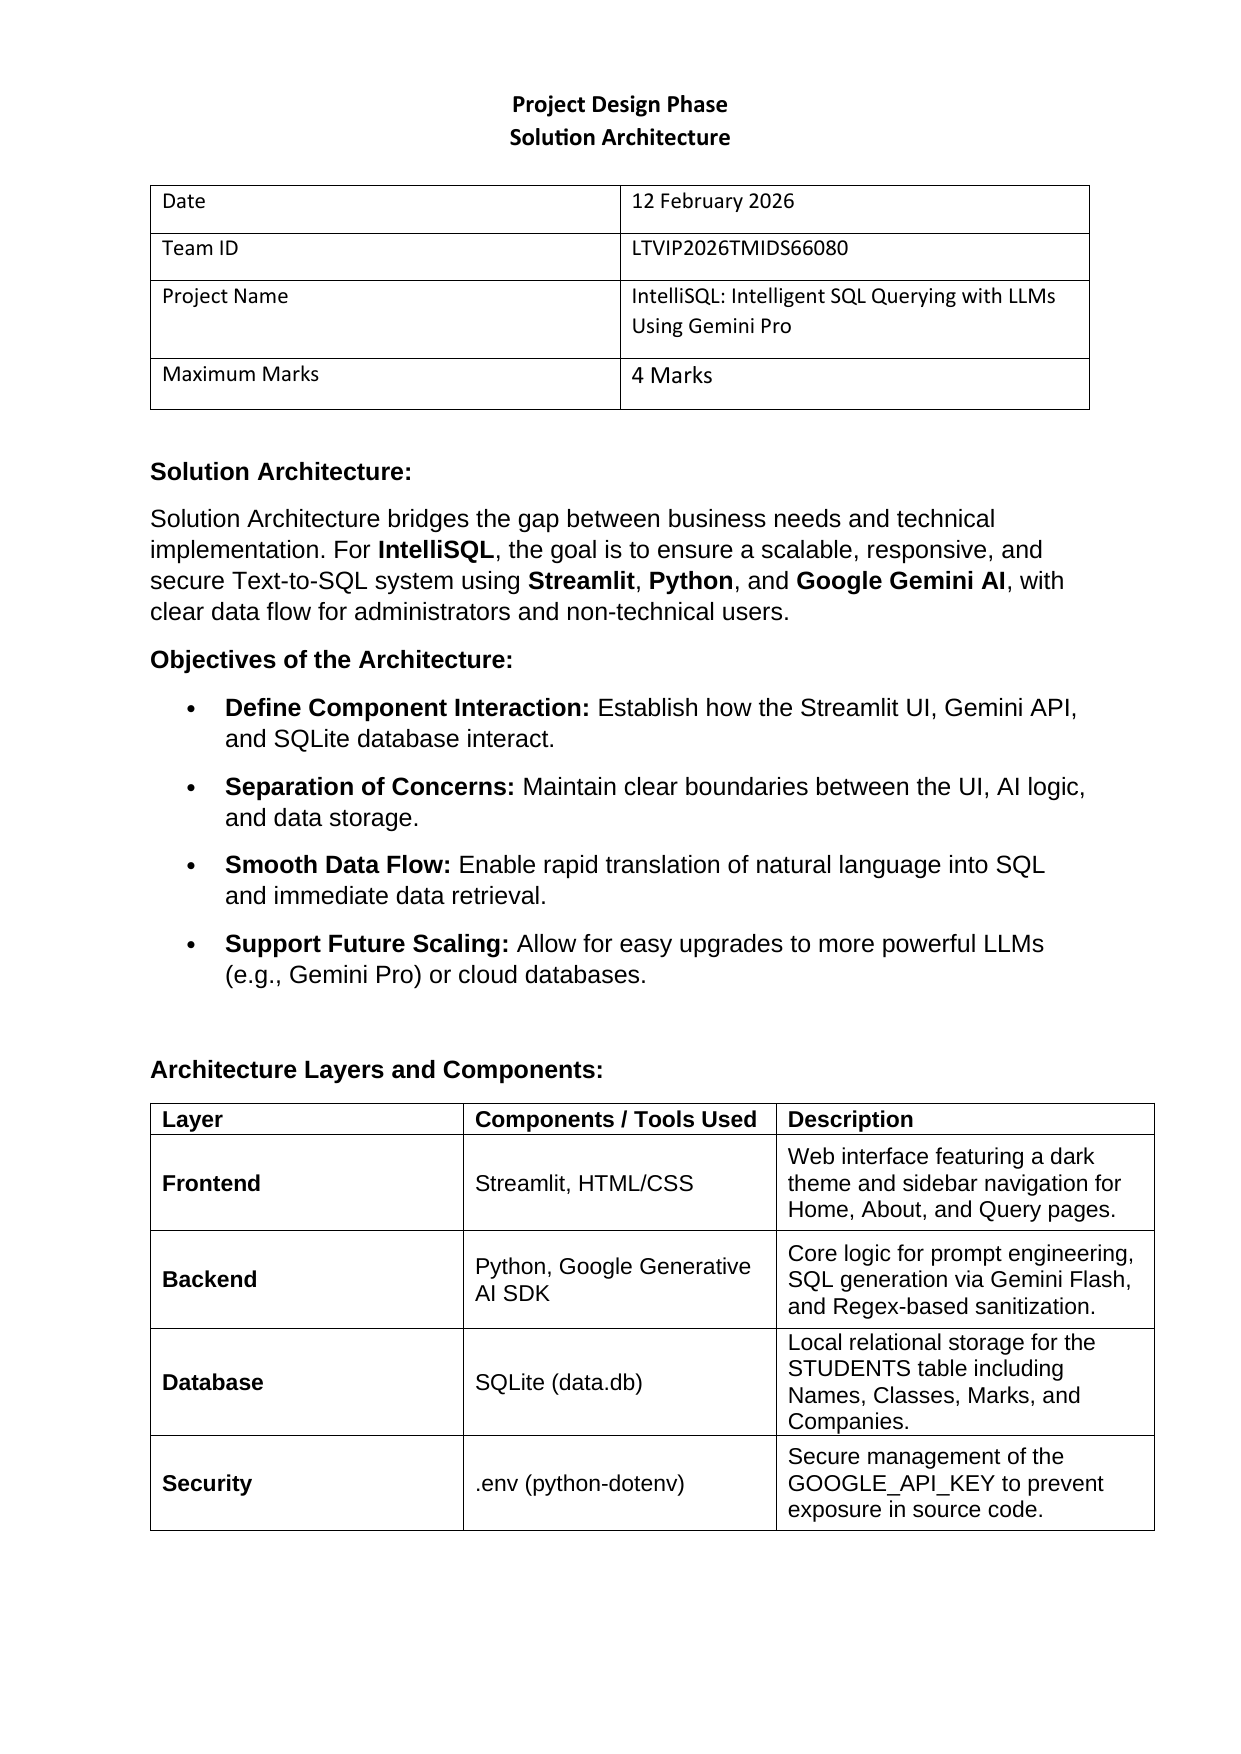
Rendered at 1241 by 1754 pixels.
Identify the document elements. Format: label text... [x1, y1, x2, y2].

text Architecture Layers and Components: [150, 1055, 1090, 1083]
table_header Layer [151, 1104, 463, 1134]
text Solution Architecture: [150, 457, 1090, 485]
table_header 12 February 2026 [621, 186, 1089, 232]
list Smooth Data Flow: Enable rapid translation of natural language into SQL and immediate data retrieval. [187, 850, 1090, 910]
text Objectives of the Architecture: [150, 645, 1090, 674]
table_cell 4 Marks [621, 359, 1089, 409]
table_cell Local relational storage for the STUDENTS table including Names, Classes, Marks, and Companies. [777, 1329, 1154, 1434]
table_cell Project Name [151, 281, 620, 358]
table_cell Core logic for prompt engineering, SQL generation via Gemini Flash, and Regex-based sanitization. [777, 1231, 1154, 1328]
table_cell Frontend [151, 1135, 463, 1230]
list Define Component Interaction: Establish how the Streamlit UI, Gemini API, and SQLite database interact. [187, 693, 1090, 753]
table_cell Backend [151, 1231, 463, 1328]
text Solution Architecture bridges the gap between business needs and technical implementation. For IntelliSQL, the goal is to ensure a scalable, responsive, and secure Text-to-SQL system using Streamlit, Python, and Google Gemini AI, with clear data flow for administrators and non-technical users. [150, 504, 1090, 626]
table_cell Python, Google Generative AI SDK [464, 1231, 776, 1328]
table_header Description [777, 1104, 1154, 1134]
table_cell Database [151, 1329, 463, 1434]
text Solution Architecture [150, 122, 1090, 152]
table_cell .env (python-dotenv) [464, 1436, 776, 1530]
list Separation of Concerns: Maintain clear boundaries between the UI, AI logic, and data storage. [187, 772, 1090, 831]
text Project Design Phase [150, 89, 1090, 119]
table_cell Streamlit, HTML/CSS [464, 1135, 776, 1230]
list Support Future Scaling: Allow for easy upgrades to more powerful LLMs (e.g., Gemini Pro) or cloud databases. [187, 929, 1090, 989]
table_header Date [151, 186, 620, 232]
table_cell Secure management of the GOOGLE_API_KEY to prevent exposure in source code. [777, 1436, 1154, 1530]
table_cell Web interface featuring a dark theme and sidebar navigation for Home, About, and Query pages. [777, 1135, 1154, 1230]
table_cell Security [151, 1436, 463, 1530]
table_cell SQLite (data.db) [464, 1329, 776, 1434]
table_cell Maximum Marks [151, 359, 620, 409]
table_header Components / Tools Used [464, 1104, 776, 1134]
table_cell IntelliSQL: Intelligent SQL Querying with LLMs Using Gemini Pro [621, 281, 1089, 358]
table_cell LTVIP2026TMIDS66080 [621, 234, 1089, 280]
table_cell Team ID [151, 234, 620, 280]
